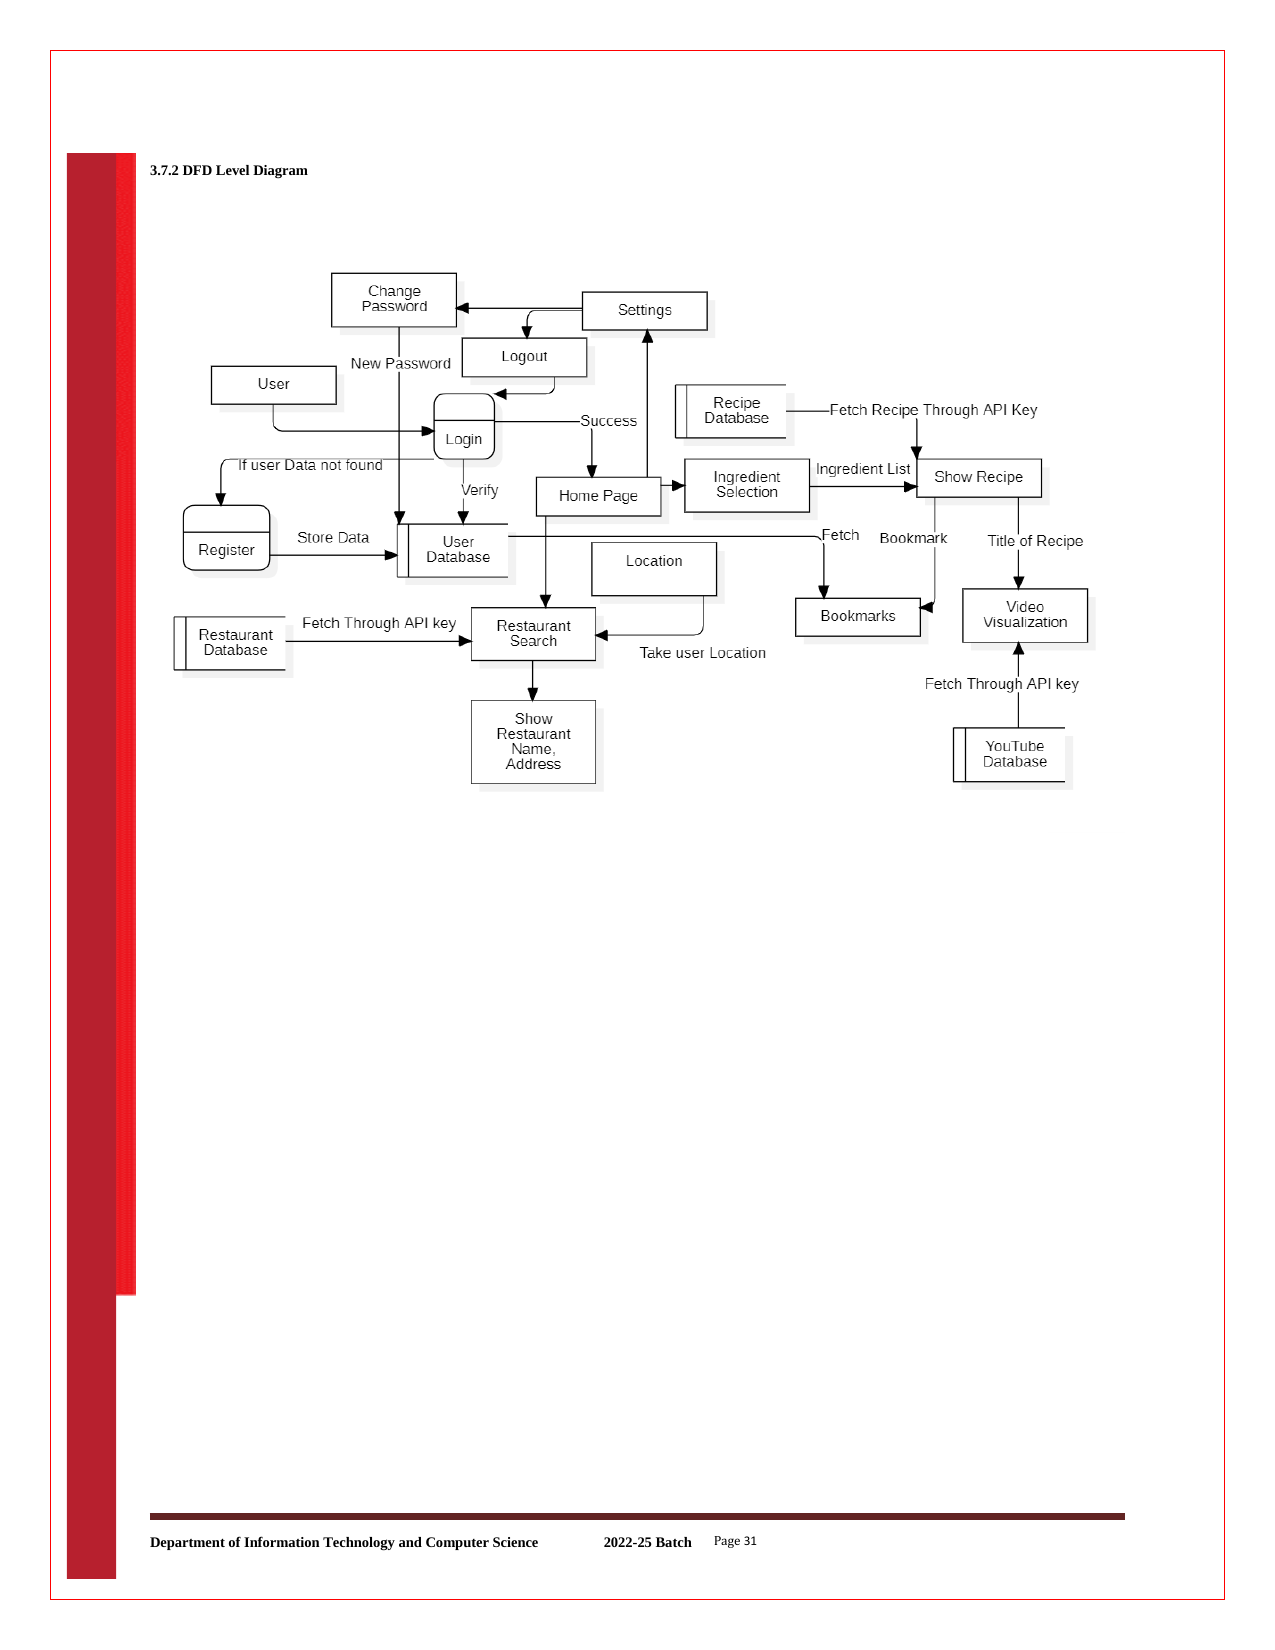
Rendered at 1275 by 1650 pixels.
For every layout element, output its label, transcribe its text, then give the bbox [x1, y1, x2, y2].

picture [66, 153, 136, 1579]
text 3.7.2 DFD Level Diagram [150, 150, 1125, 179]
picture [149, 203, 1125, 833]
